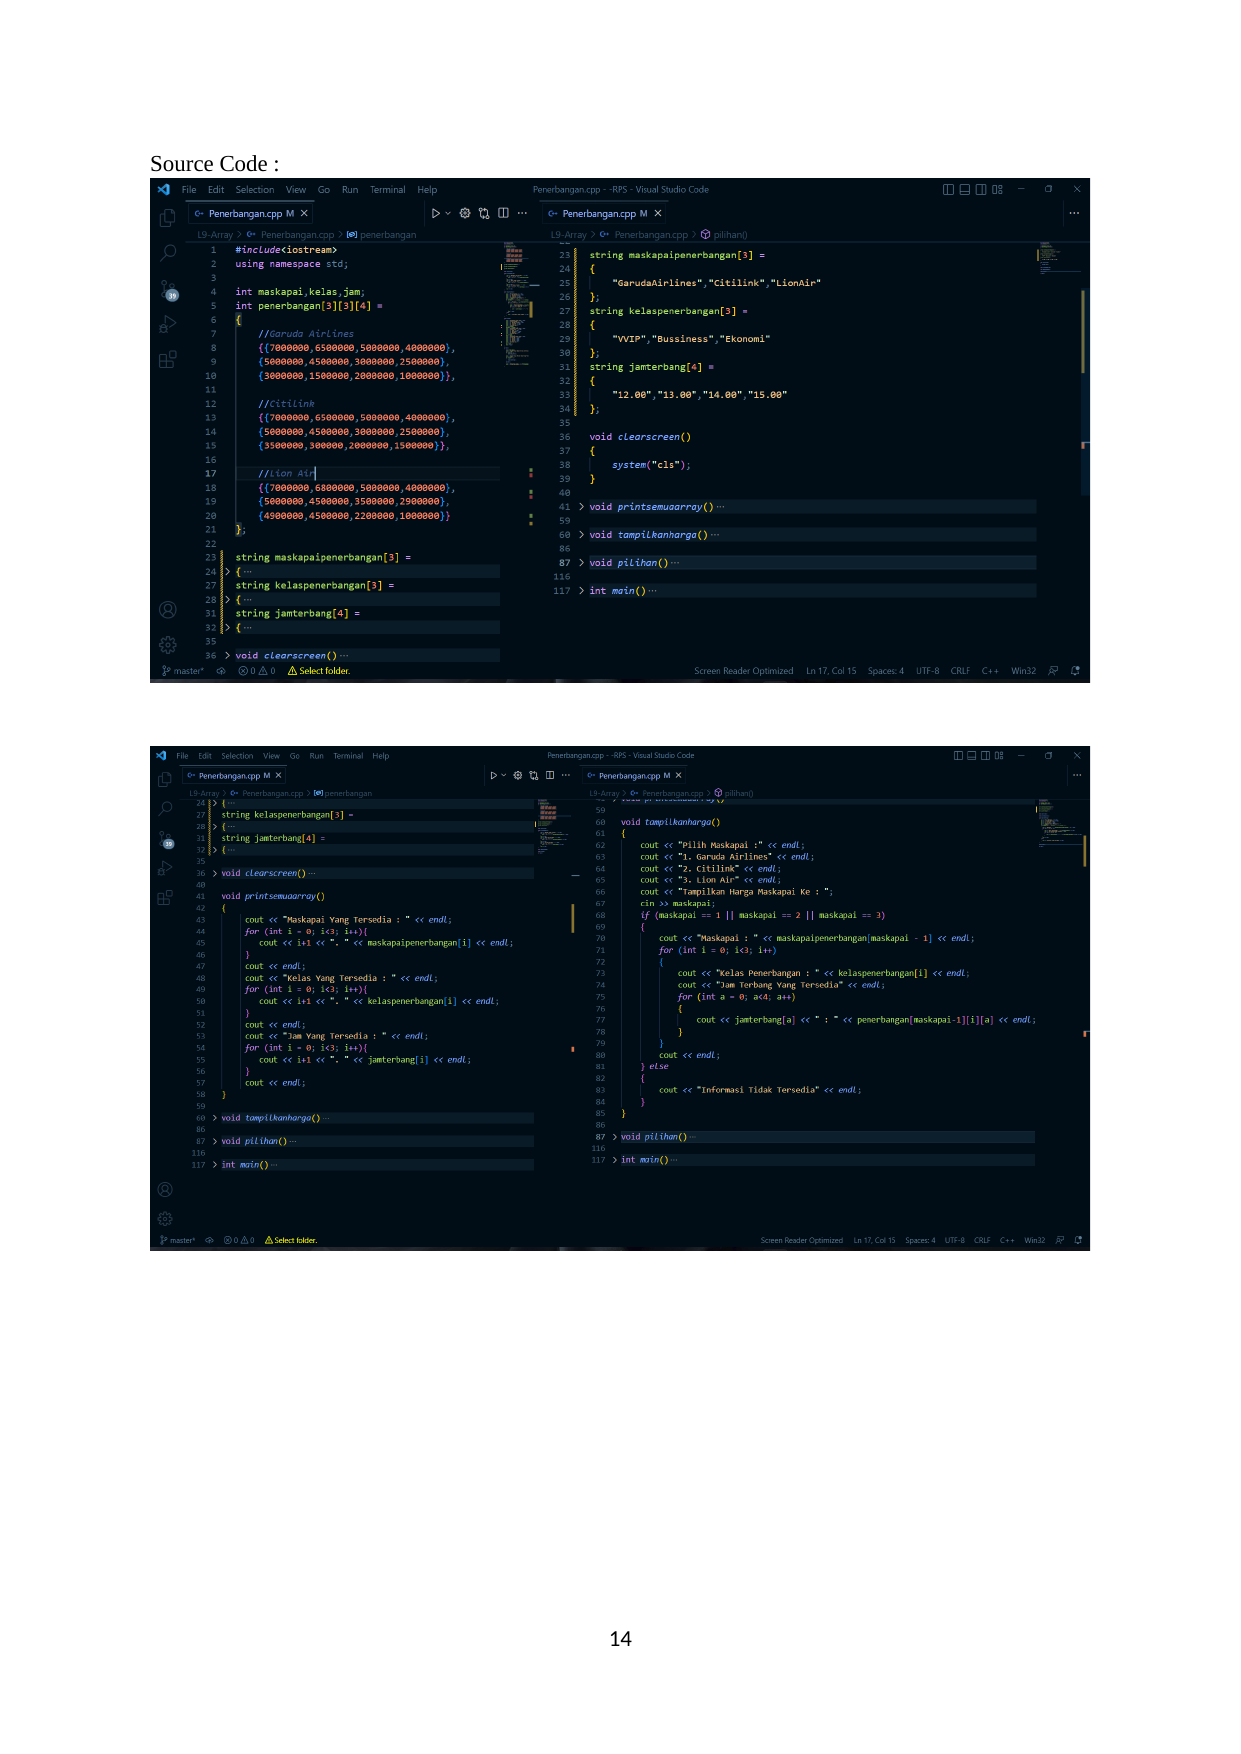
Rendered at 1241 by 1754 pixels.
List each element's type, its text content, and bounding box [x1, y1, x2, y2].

picture [150, 178, 1091, 683]
text Source Code : [150, 150, 1090, 178]
picture [150, 746, 1091, 1251]
